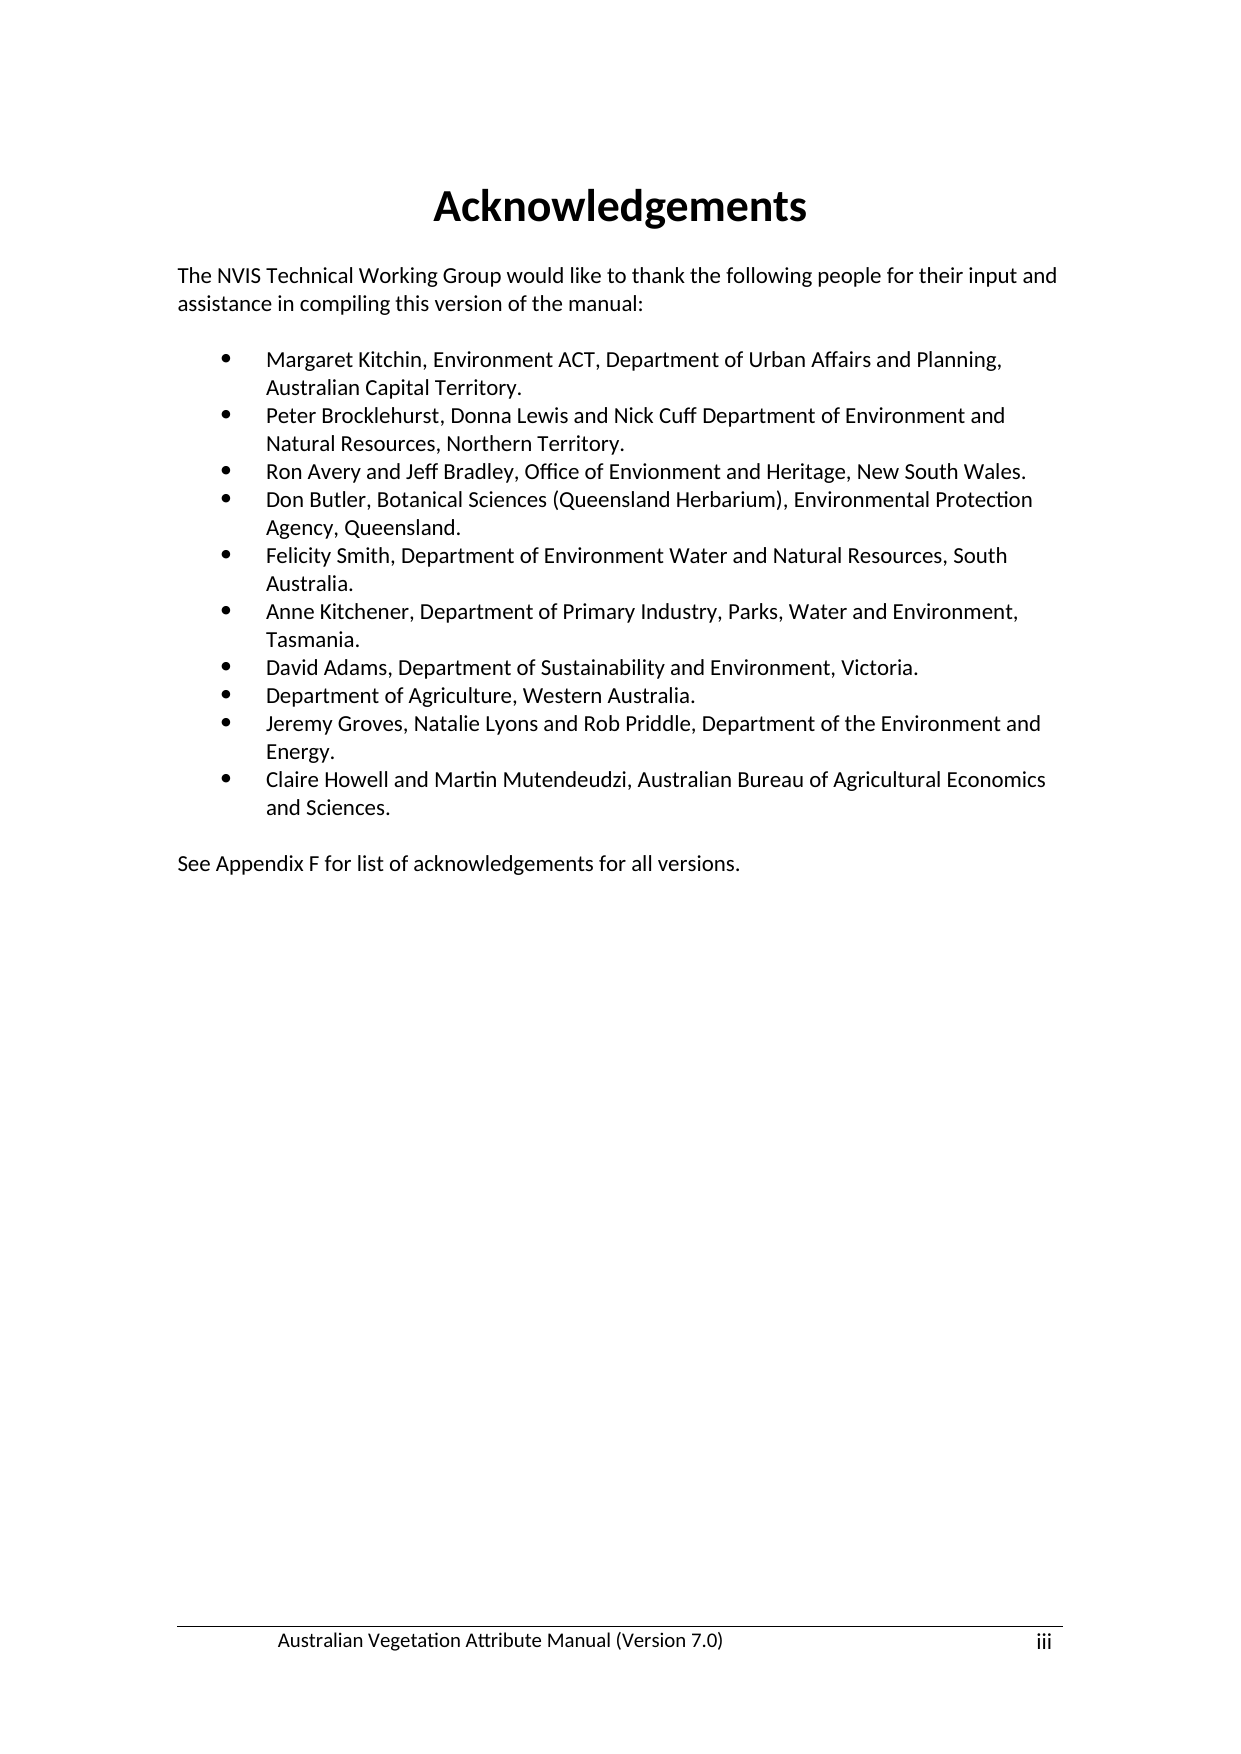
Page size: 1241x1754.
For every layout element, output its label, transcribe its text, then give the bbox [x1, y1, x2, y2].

list Anne Kitchener, Department of Primary Industry, Parks, Water and Environment, Tasmania. [222, 597, 1063, 653]
list Jeremy Groves, Natalie Lyons and Rob Priddle, Department of the Environment and Energy. [222, 709, 1063, 765]
text The NVIS Technical Working Group would like to thank the following people for their input and assistance in compiling this version of the manual: [177, 261, 1063, 317]
list Felicity Smith, Department of Environment Water and Natural Resources, South Australia. [222, 541, 1063, 597]
list Margaret Kitchin, Environment ACT, Department of Urban Affairs and Planning, Australian Capital Territory. [222, 345, 1063, 401]
list Claire Howell and Martin Mutendeudzi, Australian Bureau of Agricultural Economics and Sciences. [222, 765, 1063, 821]
subtitle Acknowledgements [177, 177, 1063, 233]
list Ron Avery and Jeff Bradley, Office of Envionment and Heritage, New South Wales. [222, 457, 1063, 485]
list David Adams, Department of Sustainability and Environment, Victoria. [222, 653, 1063, 681]
list Peter Brocklehurst, Donna Lewis and Nick Cuff Department of Environment and Natural Resources, Northern Territory. [222, 401, 1063, 457]
list Department of Agriculture, Western Australia. [222, 681, 1063, 709]
text See Appendix F for list of acknowledgements for all versions. [177, 849, 1063, 877]
list Don Butler, Botanical Sciences (Queensland Herbarium), Environmental Protection Agency, Queensland. [222, 485, 1063, 541]
